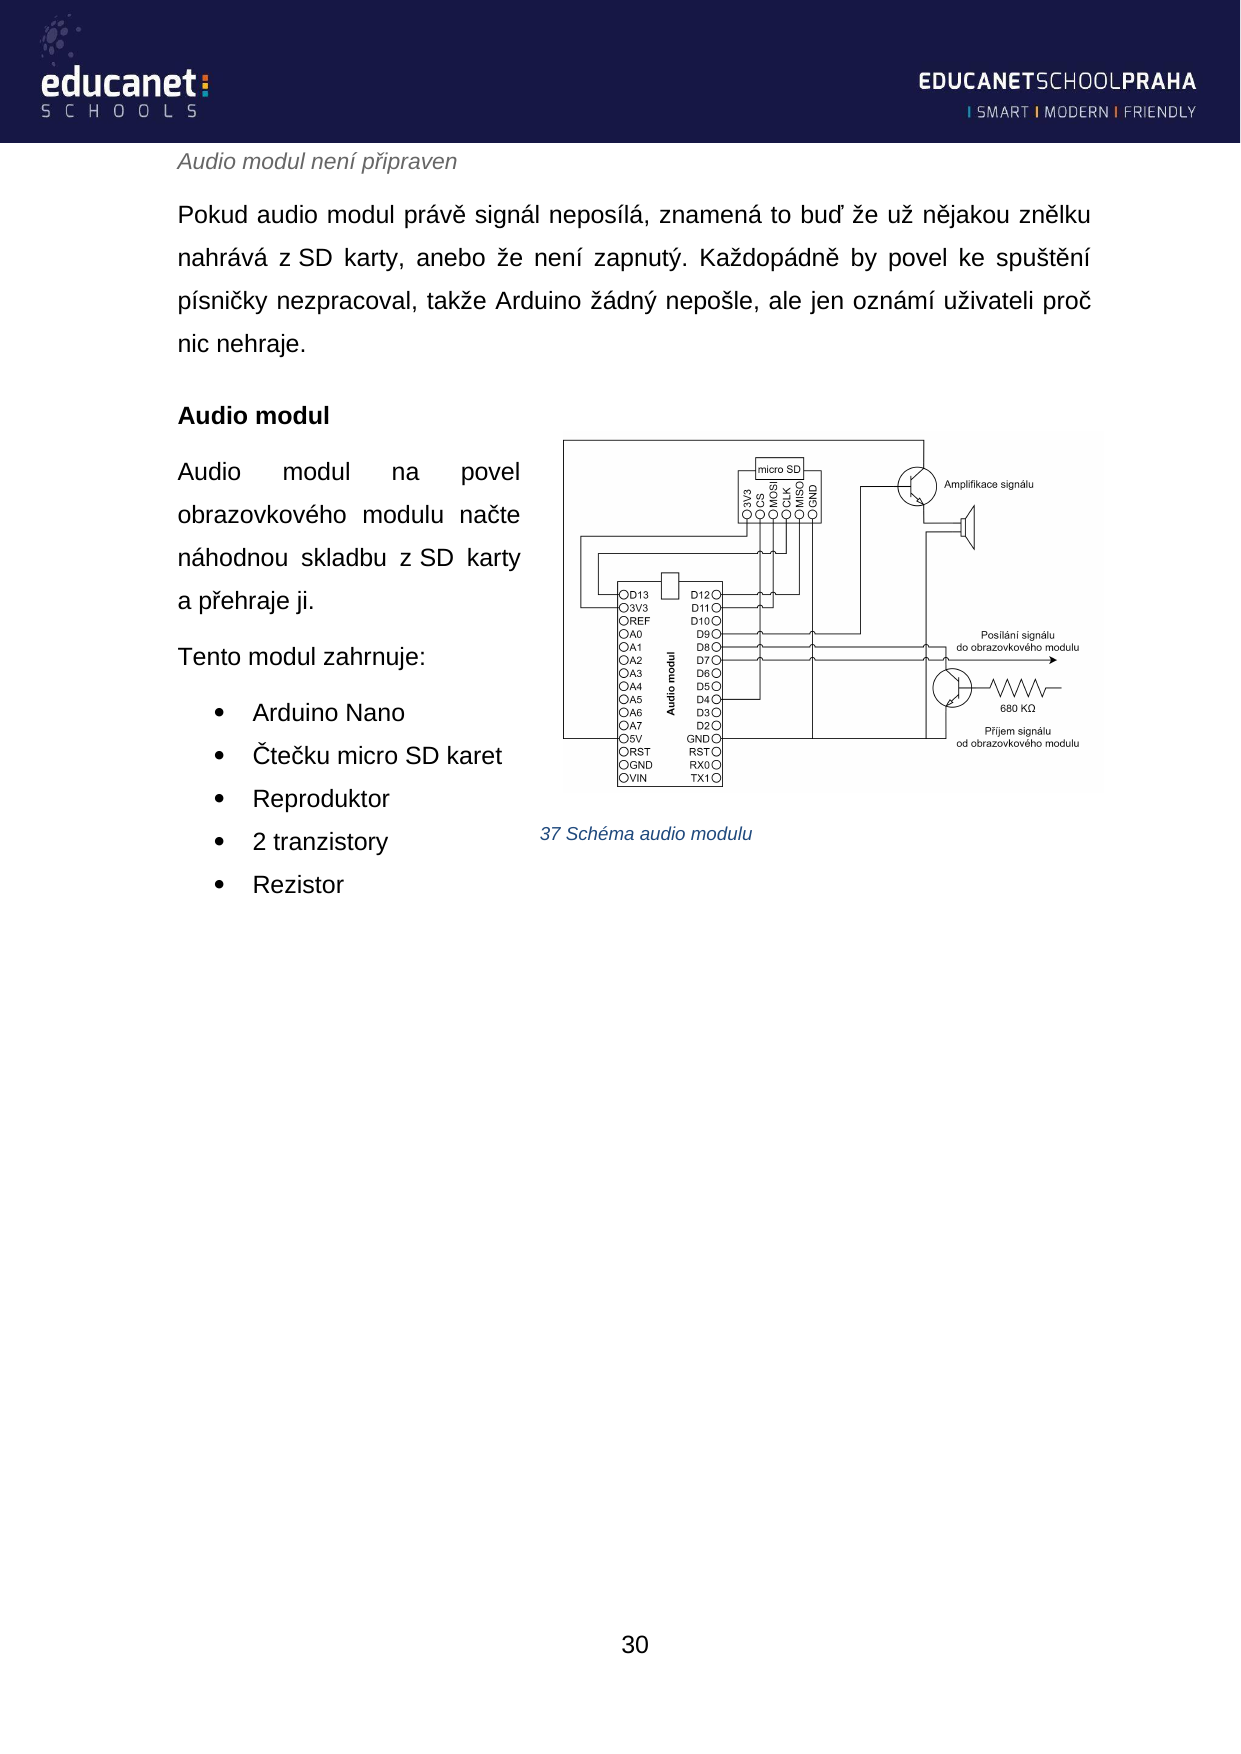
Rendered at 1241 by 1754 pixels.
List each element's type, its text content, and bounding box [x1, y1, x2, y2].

list Reproduktor [215, 784, 1092, 813]
text Audio modul na povel obrazovkového modulu načte náhodnou skladbu z SD karty a přehraje ji. [177, 457, 563, 615]
list Rezistor [215, 871, 1092, 899]
text Pokud audio modul právě signál neposílá, znamená to buď že už nějakou znělku nahrává z SD karty, anebo že není zapnutý. Každopádně by povel ke spuštění písničky nezpracoval, takže Arduino žádný nepošle, ale jen oznámí uživateli proč nic nehraje. [177, 200, 1092, 358]
picture [0, 0, 1241, 143]
picture [563, 431, 1104, 793]
list Arduino Nano [215, 698, 563, 726]
list Čtečku micro SD karet [215, 741, 563, 770]
subtitle Audio modul není připraven [177, 148, 1092, 174]
text Tento modul zahrnuje: [177, 642, 563, 671]
subtitle Audio modul [177, 401, 1092, 430]
list 2 tranzistory [215, 827, 1092, 856]
